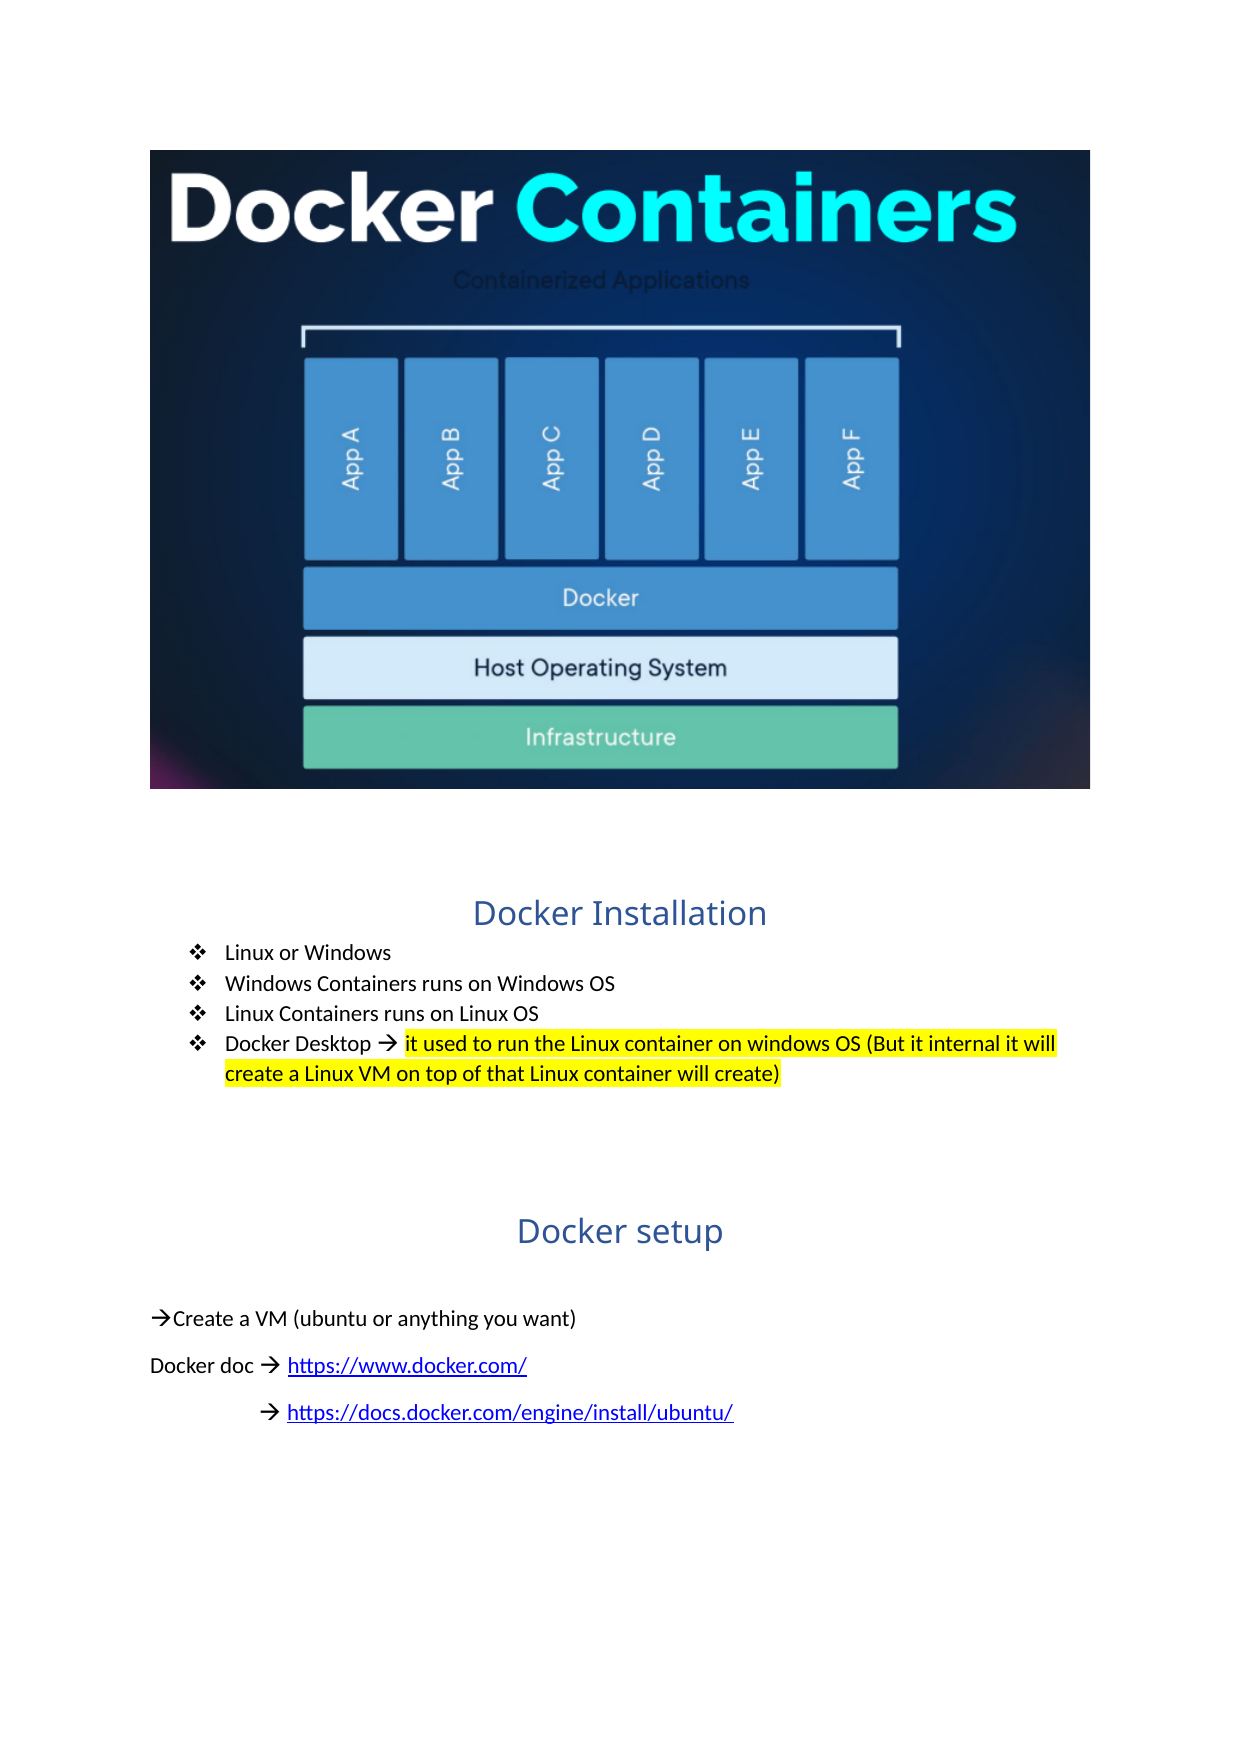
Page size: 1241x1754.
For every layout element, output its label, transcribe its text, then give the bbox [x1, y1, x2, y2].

subtitle Docker setup [150, 1208, 1090, 1254]
subtitle Docker Installation [150, 889, 1090, 935]
list Docker Desktop it used to run the Linux container on windows OS (But it internal it will create a Linux VM on top of that Linux container will create) [187, 1029, 1090, 1087]
text Docker doc https://www.docker.com/ [150, 1351, 1090, 1379]
text Create a VM (ubuntu or anything you want) [150, 1304, 1090, 1332]
picture [150, 150, 1091, 789]
list Windows Containers runs on Windows OS [187, 969, 1090, 997]
text https://docs.docker.com/engine/install/ubuntu/ [150, 1398, 1090, 1426]
list Linux Containers runs on Linux OS [187, 999, 1090, 1027]
list Linux or Windows [187, 938, 1090, 966]
